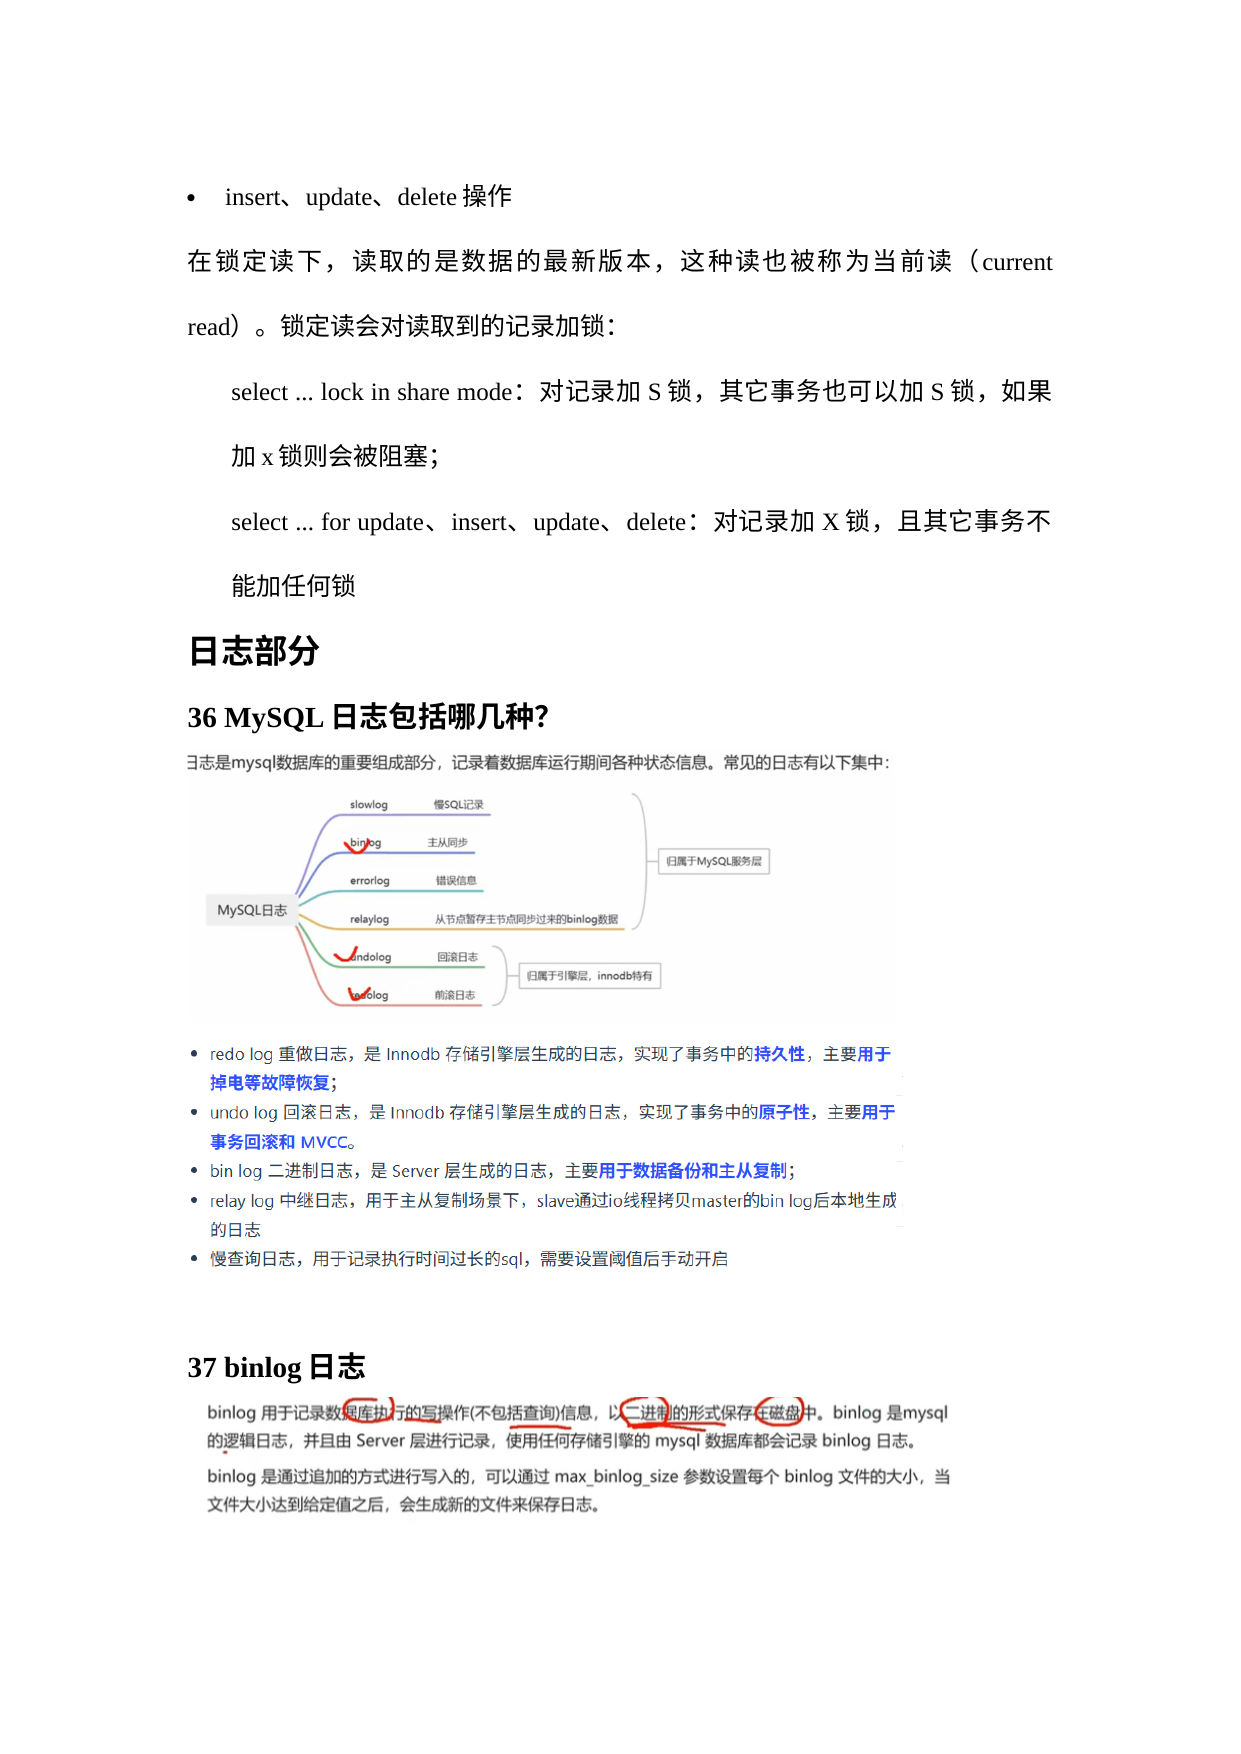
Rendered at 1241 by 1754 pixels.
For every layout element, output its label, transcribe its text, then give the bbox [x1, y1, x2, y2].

subtitle 日志部分 [187, 617, 1053, 682]
text select ... lock in share mode：对记录加S锁，其它事务也可以加S锁，如果加x锁则会被阻塞； [231, 357, 1053, 487]
picture [187, 1039, 903, 1269]
picture [187, 747, 894, 1023]
text 在锁定读下，读取的是数据的最新版本，这种读也被称为当前读（current read）。锁定读会对读取到的记录加锁： [187, 227, 1053, 357]
text select ... for update、insert、update、delete：对记录加X锁，且其它事务不能加任何锁 [231, 487, 1053, 617]
list insert、update、delete操作 [187, 162, 1053, 227]
picture [187, 1397, 963, 1527]
subtitle 36 MySQL日志包括哪几种？ [187, 682, 1053, 747]
subtitle 37 binlog日志 [187, 1332, 1053, 1397]
